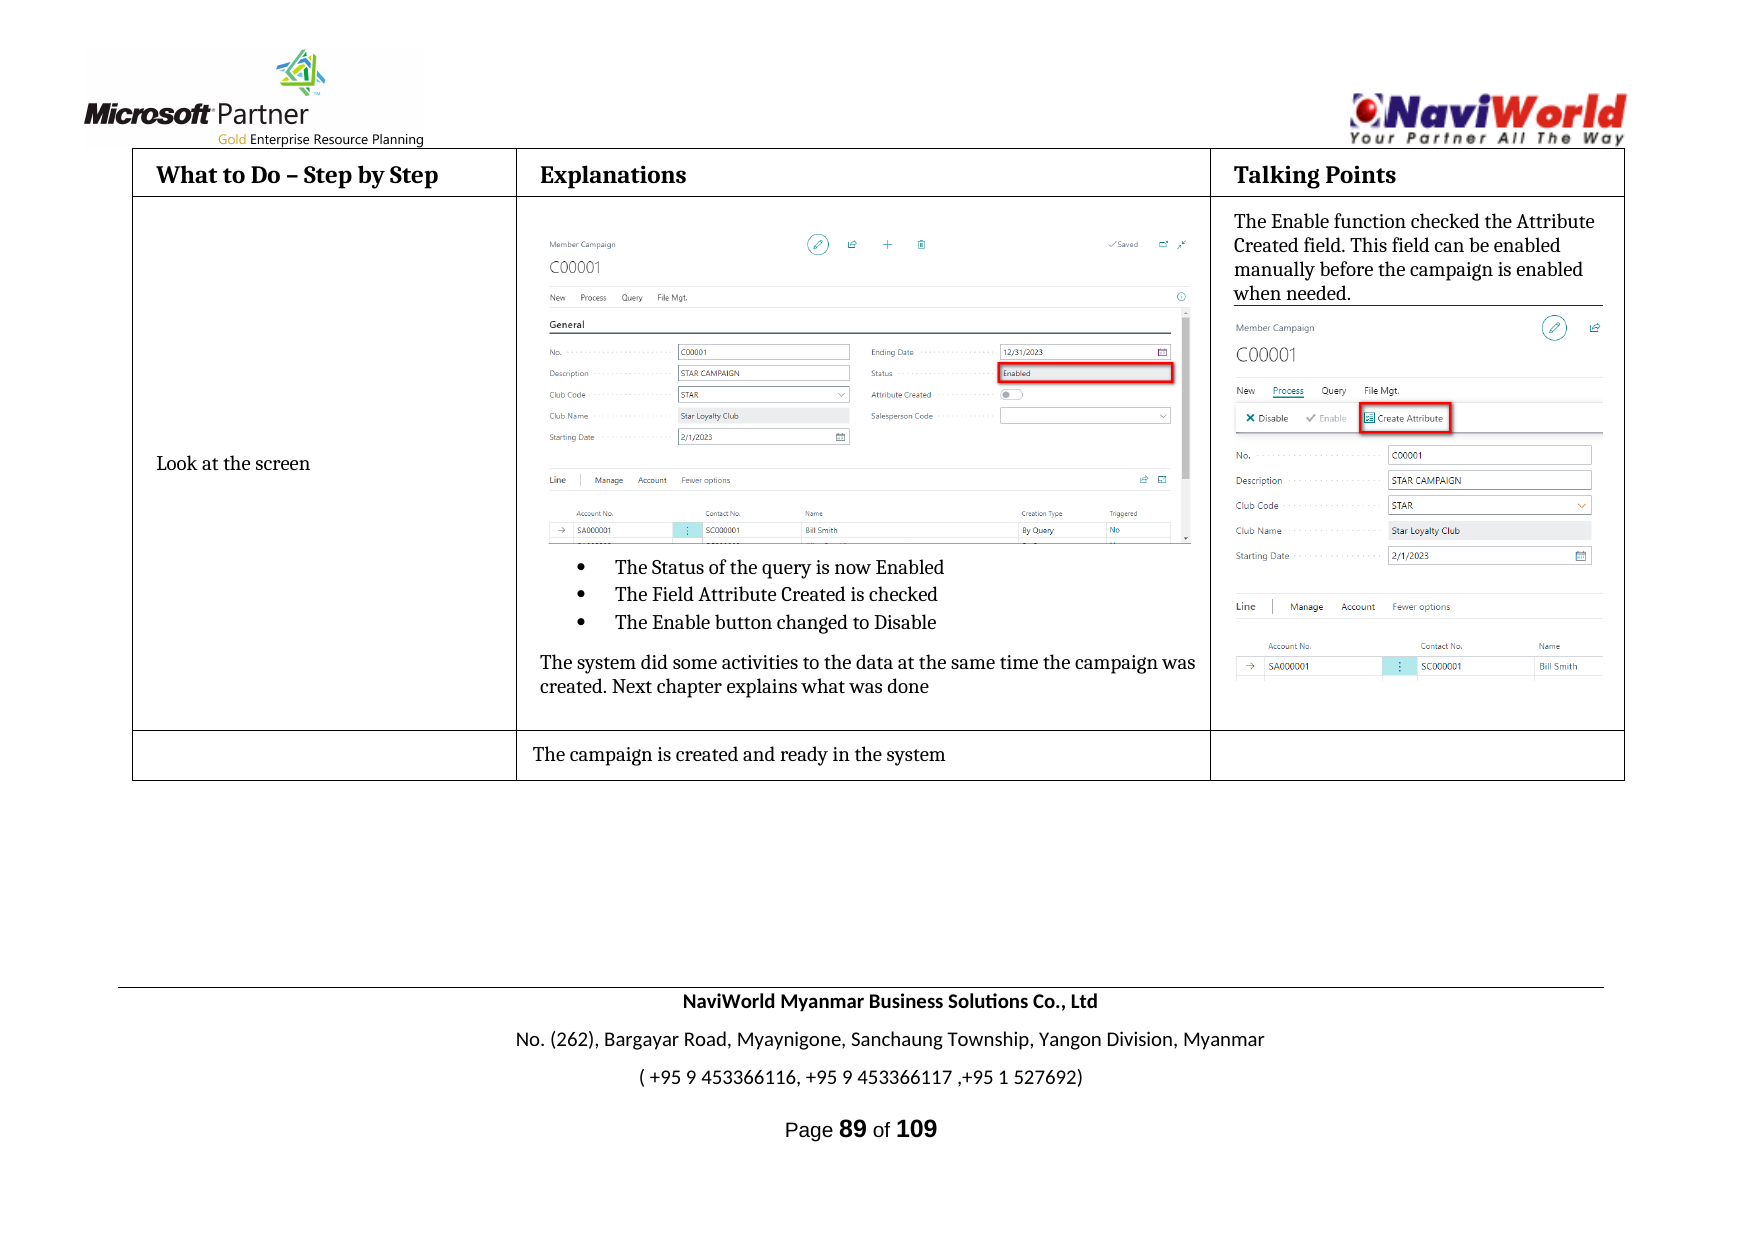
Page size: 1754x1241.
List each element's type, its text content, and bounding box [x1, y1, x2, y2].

table_header Talking Points [1211, 149, 1624, 196]
table_cell [1211, 731, 1624, 779]
table_cell Look at the screen [133, 197, 516, 729]
table_cell The campaign is created and ready in the system [517, 731, 1210, 779]
picture [1233, 305, 1603, 681]
picture [1350, 92, 1628, 149]
table_cell The Enable function checked the Attribute Created field. This field can be enabled manually before the campaign is enabled when needed. [1211, 197, 1624, 729]
table_header Explanations [517, 149, 1210, 196]
table_cell [133, 731, 516, 779]
table_cell The Status of the query is now Enabled The Field Attribute Created is checked The Enable button changed to Disable The system did some activities to the data at the same time the campaign was created. Next chapter explains what was done [517, 197, 1210, 729]
table_header What to Do – Step by Step [133, 149, 516, 196]
picture [83, 48, 425, 149]
picture [548, 228, 1192, 544]
